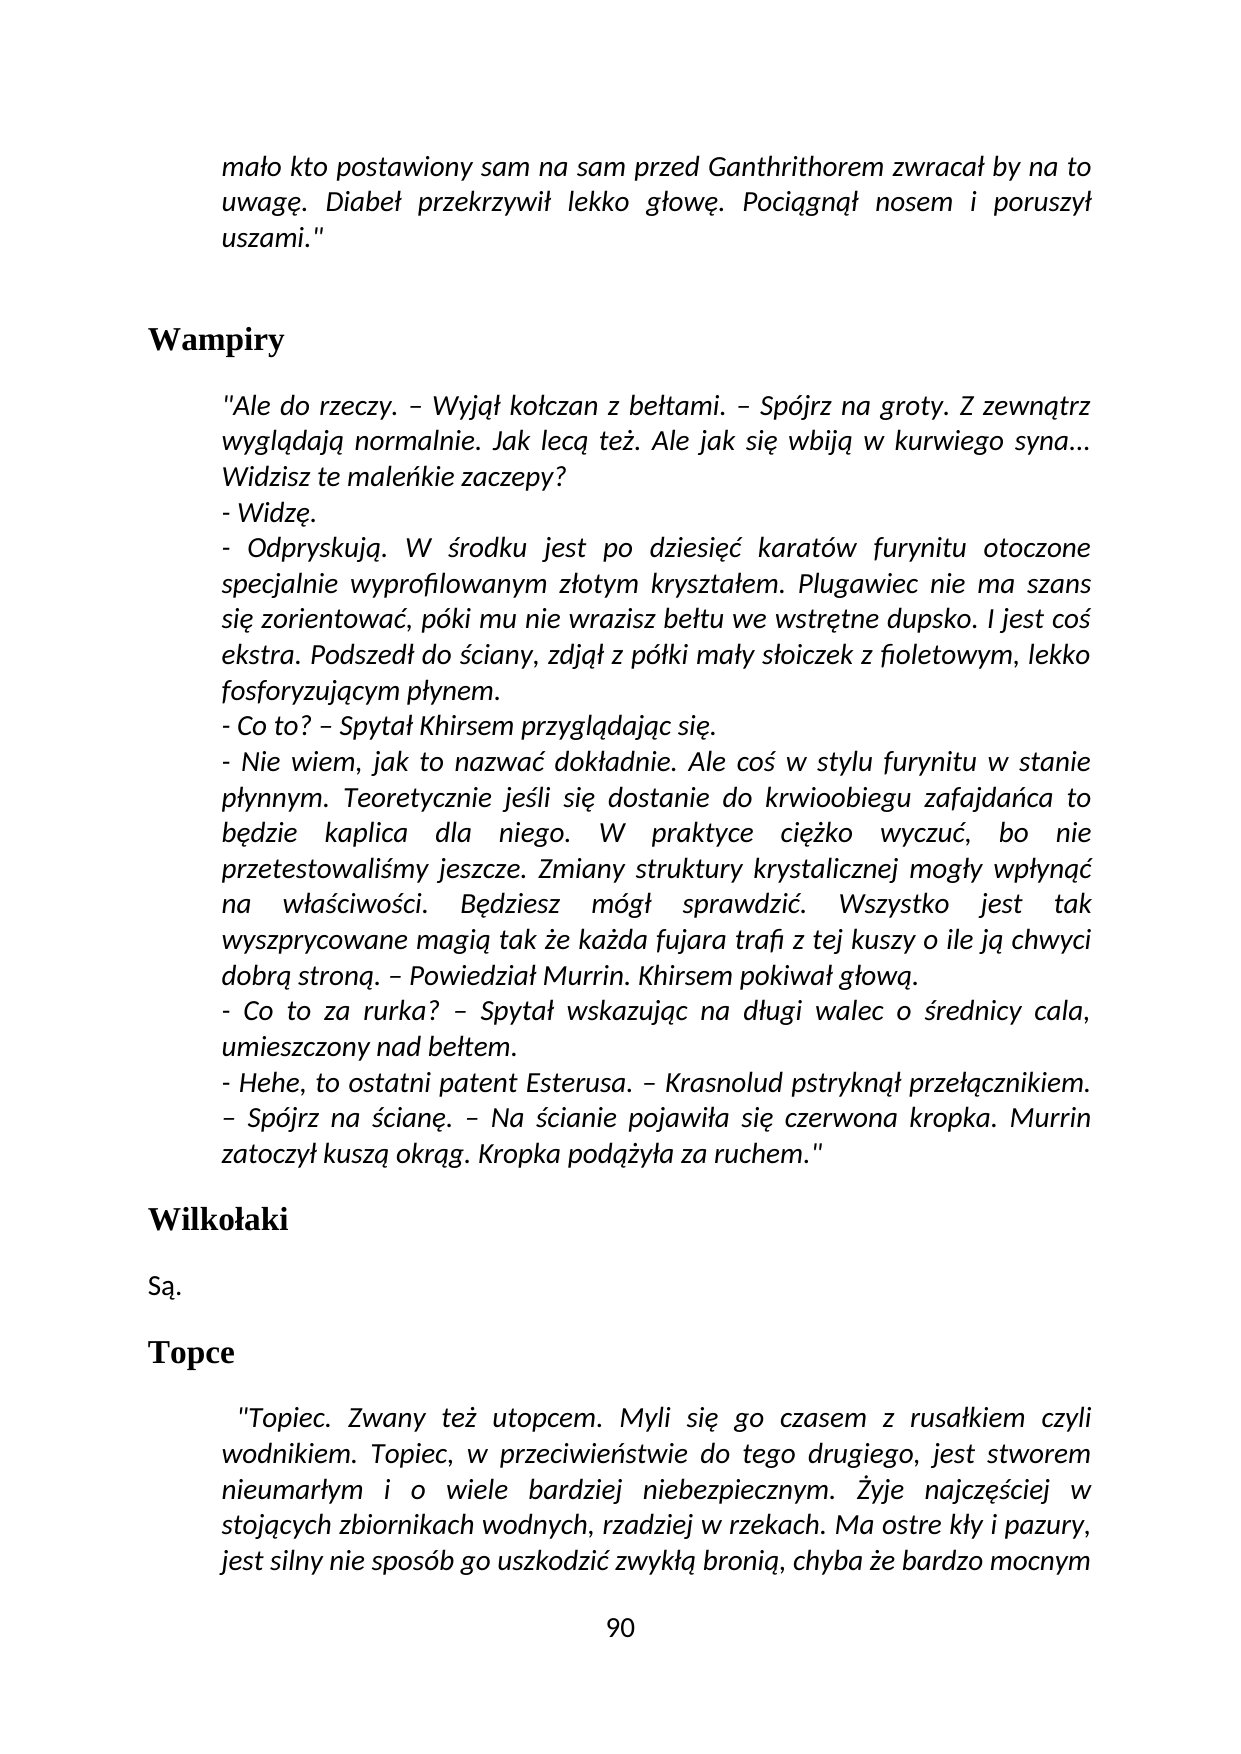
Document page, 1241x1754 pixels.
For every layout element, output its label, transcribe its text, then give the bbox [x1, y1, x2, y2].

text - Nie wiem, jak to nazwać dokładnie. Ale coś w stylu furynitu w stanie płynnym. Teoretycznie jeśli się dostanie do krwioobiegu zafajdańca to będzie kaplica dla niego. W praktyce ciężko wyczuć, bo nie przetestowaliśmy jeszcze. Zmiany struktury krystalicznej mogły wpłynąć na właściwości. Będziesz mógł sprawdzić. Wszystko jest tak wyszprycowane magią tak że każda fujara trafi z tej kuszy o ile ją chwyci dobrą stroną. – Powiedział Murrin. Khirsem pokiwał głową. [221, 743, 1093, 992]
subtitle Wilkołaki [148, 1200, 1093, 1238]
text - Odpryskują. W środku jest po dziesięć karatów furynitu otoczone specjalnie wyprofilowanym złotym kryształem. Plugawiec nie ma szans się zorientować, póki mu nie wrazisz bełtu we wstrętne dupsko. I jest coś ekstra. Podszedł do ściany, zdjął z półki mały słoiczek z fioletowym, lekko fosforyzującym płynem. [221, 529, 1093, 707]
text Są. [148, 1267, 1093, 1303]
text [221, 148, 1093, 254]
text - Co to? – Spytał Khirsem przyglądając się. [221, 707, 1093, 743]
text - Widzę. [221, 494, 1093, 529]
subtitle Wampiry [148, 319, 1093, 358]
subtitle Topce [148, 1332, 1093, 1370]
text - Co to za rurka? – Spytał wskazując na długi walec o średnicy cala, umieszczony nad bełtem. [221, 992, 1093, 1064]
text - Hehe, to ostatni patent Esterusa. – Krasnolud pstryknął przełącznikiem. – Spójrz na ścianę. – Na ścianie pojawiła się czerwona kropka. Murrin zatoczył kuszą okrąg. Kropka podążyła za ruchem." [221, 1064, 1093, 1171]
text "Ale do rzeczy. – Wyjął kołczan z bełtami. – Spójrz na groty. Z zewnątrz wyglądają normalnie. Jak lecą też. Ale jak się wbiją w kurwiego syna... Widzisz te maleńkie zaczepy? [221, 387, 1093, 494]
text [221, 1399, 1093, 1578]
